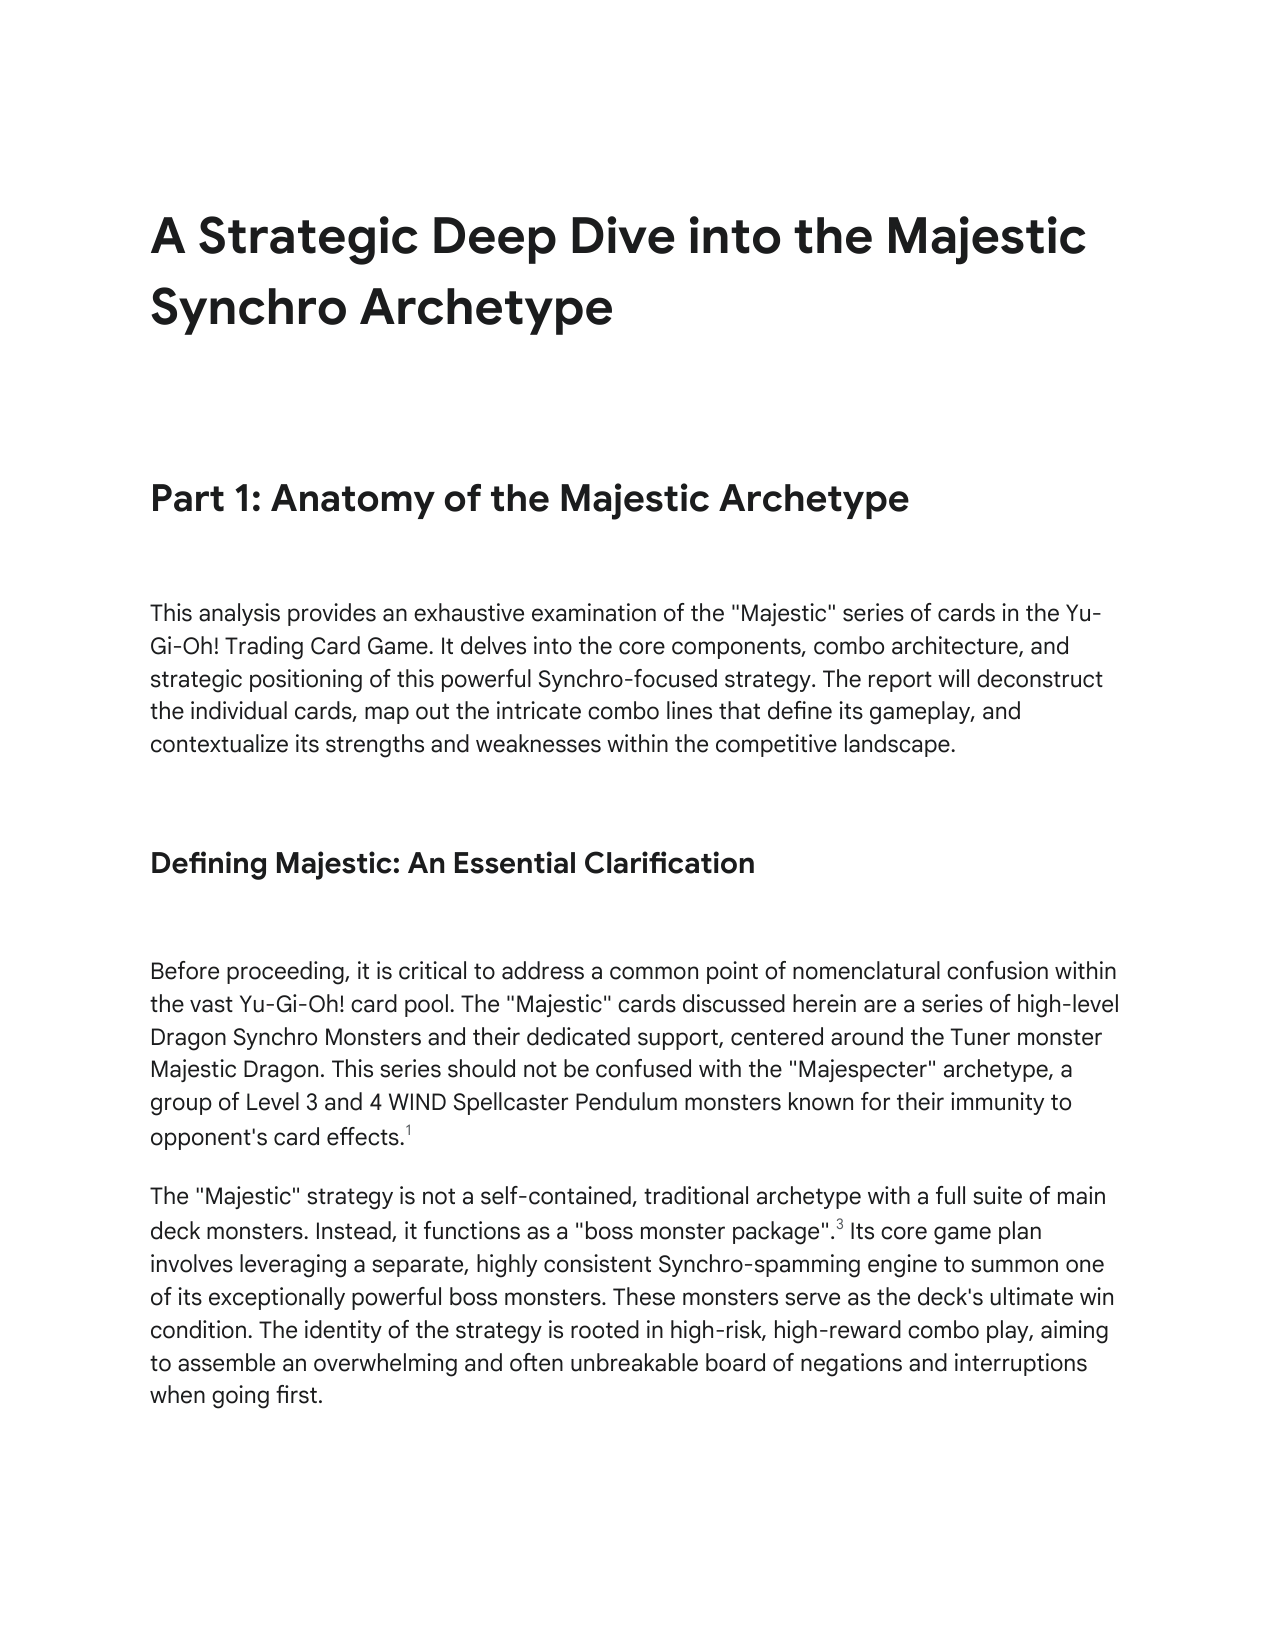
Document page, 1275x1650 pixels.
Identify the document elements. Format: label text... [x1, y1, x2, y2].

text Before proceeding, it is critical to address a common point of nomenclatural confusion within the vast Yu-Gi-Oh! card pool. The "Majestic" cards discussed herein are a series of high-level Dragon Synchro Monsters and their dedicated support, centered around the Tuner monster Majestic Dragon. This series should not be confused with the "Majespecter" archetype, a group of Level 3 and 4 WIND Spellcaster Pendulum monsters known for their immunity to opponent's card effects.1 [150, 957, 1125, 1153]
text The "Majestic" strategy is not a self-contained, traditional archetype with a full suite of main deck monsters. Instead, it functions as a "boss monster package".3 Its core game plan involves leveraging a separate, highly consistent Synchro-spamming engine to summon one of its exceptionally powerful boss monsters. These monsters serve as the deck's ultimate win condition. The identity of the strategy is rooted in high-risk, high-reward combo play, aiming to assemble an overwhelming and often unbreakable board of negations and interruptions when going first. [150, 1182, 1125, 1410]
subtitle Part 1: Anatomy of the Majestic Archetype [150, 476, 1125, 523]
subtitle A Strategic Deep Dive into the Majestic Synchro Archetype [150, 205, 1125, 339]
text This analysis provides an exhaustive examination of the "Majestic" series of cards in the Yu-Gi-Oh! Trading Card Game. It delves into the core components, combo architecture, and strategic positioning of this powerful Synchro-focused strategy. The report will deconstruct the individual cards, map out the intricate combo lines that define its gameplay, and contextualize its strengths and weaknesses within the competitive landscape. [150, 599, 1125, 759]
subtitle Defining Majestic: An Essential Clarification [150, 846, 1125, 882]
